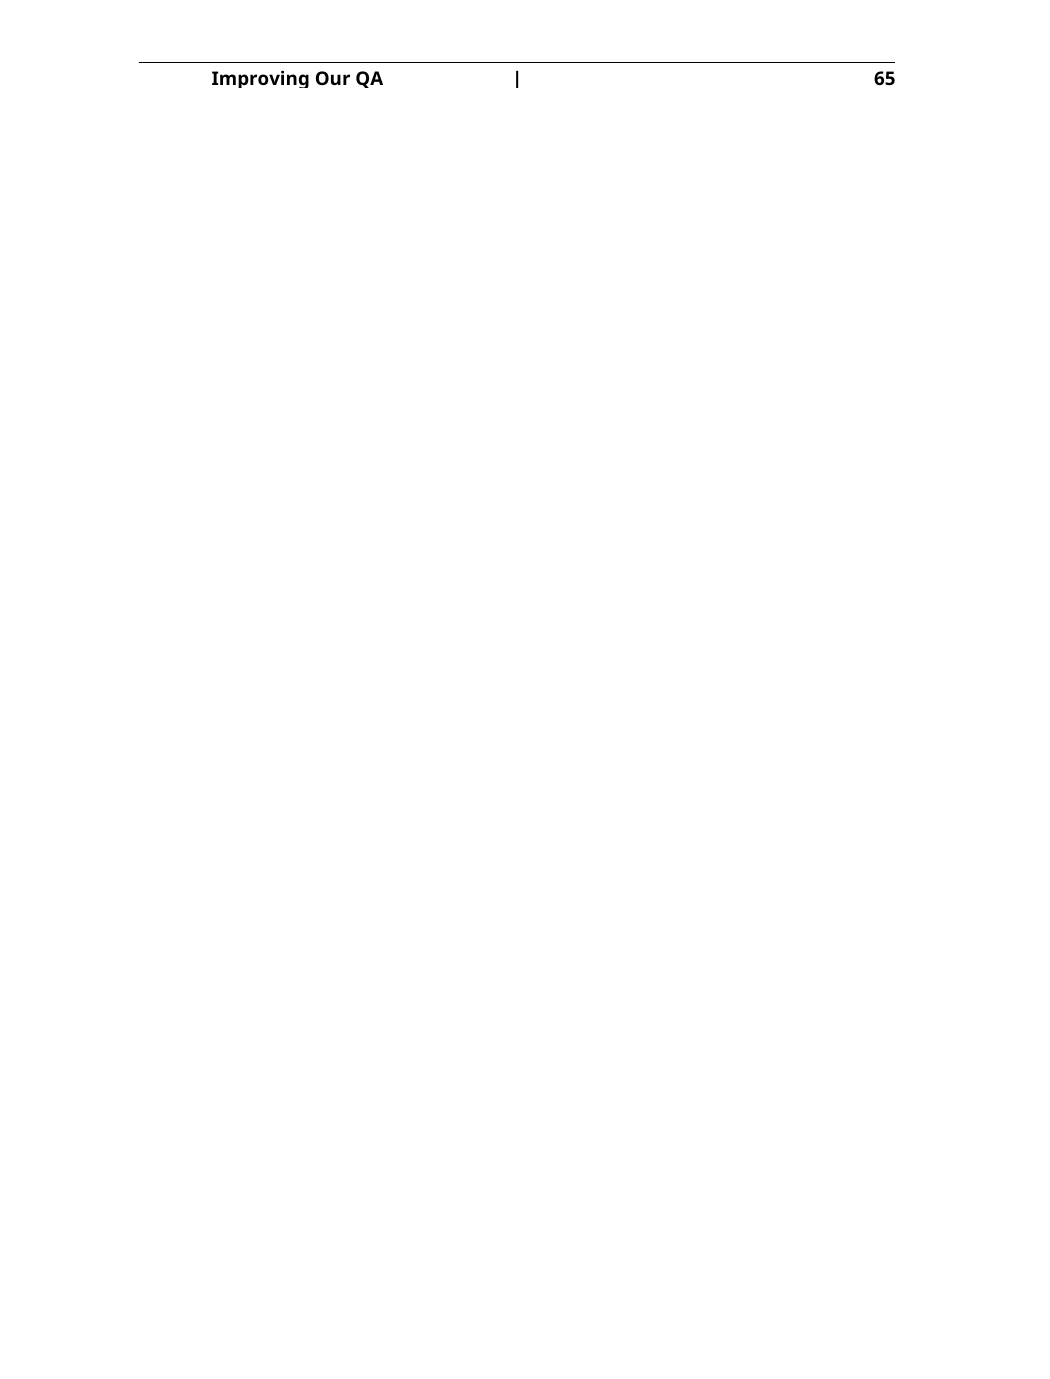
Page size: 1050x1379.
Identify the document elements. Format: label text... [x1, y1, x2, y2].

table_header | [391, 63, 643, 88]
table_header 65 [643, 63, 895, 88]
table_header Improving Our QA Pipeline [139, 63, 391, 88]
